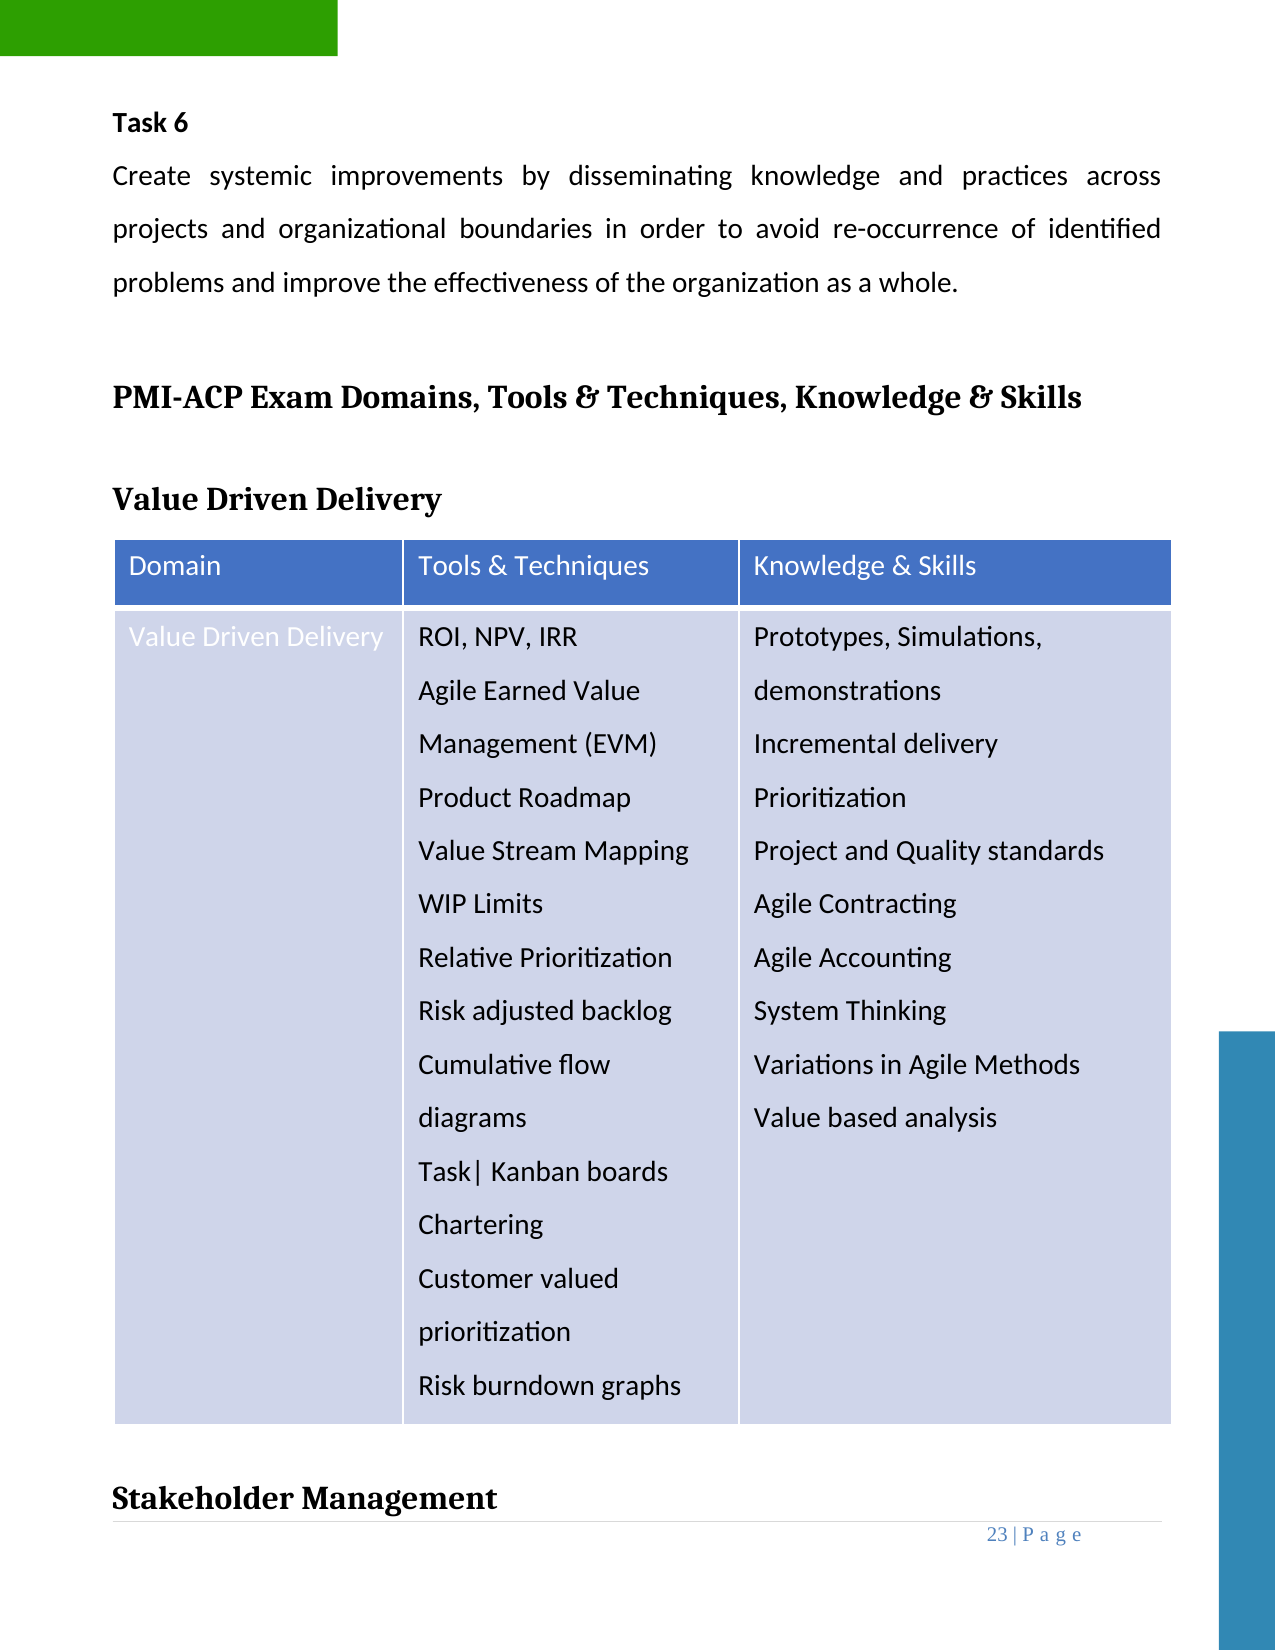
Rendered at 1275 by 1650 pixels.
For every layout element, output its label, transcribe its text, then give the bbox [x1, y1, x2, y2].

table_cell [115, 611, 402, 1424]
text Create systemic improvements by disseminating knowledge and practices across projects and organizational boundaries in order to avoid re-occurrence of identified problems and improve the effectiveness of the organization as a whole. [112, 157, 1162, 300]
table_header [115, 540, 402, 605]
subtitle PMI-ACP Exam Domains, Tools & Techniques, Knowledge & Skills [112, 378, 1162, 416]
text Stakeholder Management [112, 1479, 1162, 1518]
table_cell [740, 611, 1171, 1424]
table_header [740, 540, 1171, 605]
text Task 6 [112, 104, 1162, 139]
text Value Driven Delivery [112, 480, 1162, 518]
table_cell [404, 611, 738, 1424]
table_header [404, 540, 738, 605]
